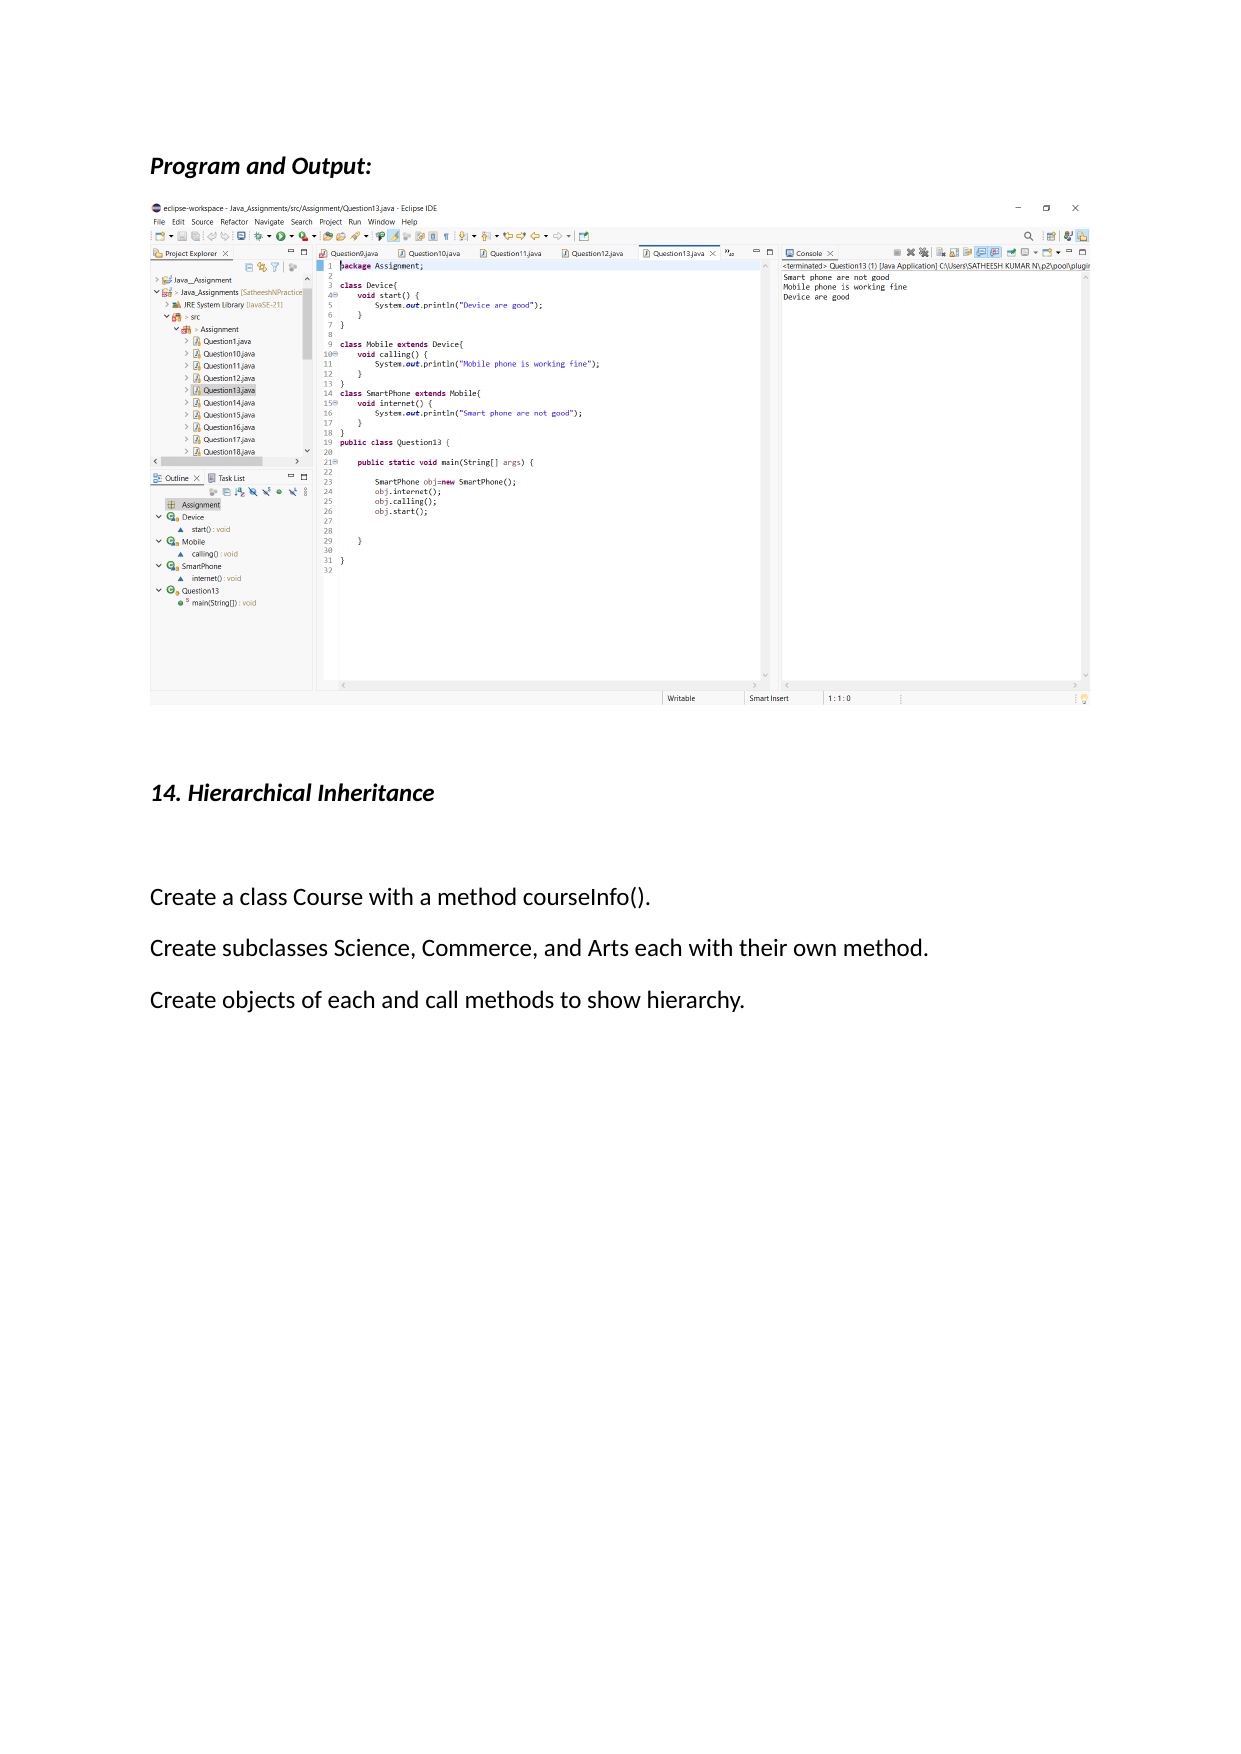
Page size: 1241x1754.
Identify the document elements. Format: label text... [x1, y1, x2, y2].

text Create subclasses Science, Commerce, and Arts each with their own method. [150, 932, 1090, 963]
text Program and Output: [150, 150, 1090, 181]
text Create a class Course with a method courseInfo(). [150, 881, 1090, 911]
picture [150, 201, 1091, 705]
text 14. Hierarchical Inheritance [150, 777, 1090, 808]
text Create objects of each and call methods to show hierarchy. [150, 984, 1090, 1014]
